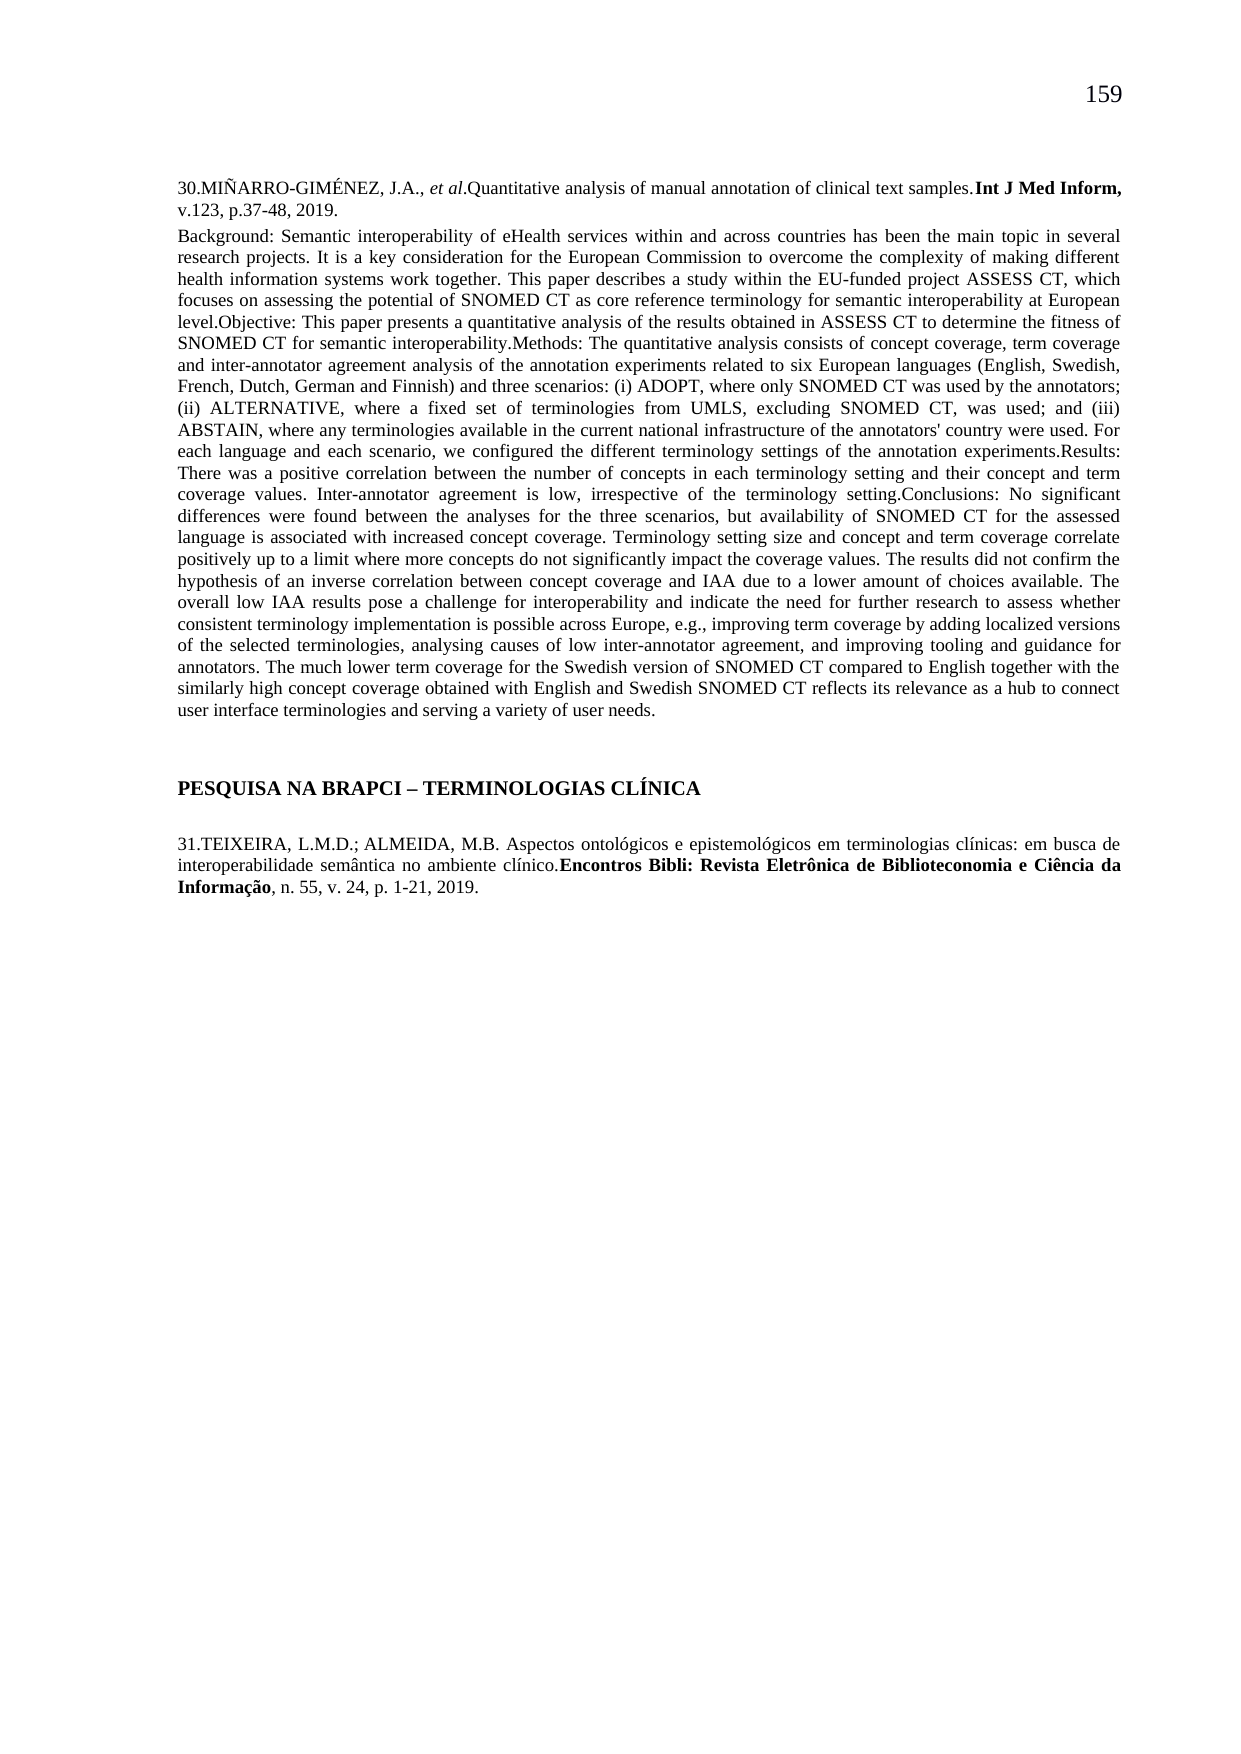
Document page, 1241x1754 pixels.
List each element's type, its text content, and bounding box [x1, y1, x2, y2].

text PESQUISA NA BRAPCI – TERMINOLOGIAS CLÍNICA [177, 776, 1122, 800]
text 30.MIÑARRO-GIMÉNEZ, J.A., et al.Quantitative analysis of manual annotation of clinical text samples.Int J Med Inform, v.123, p.37-48, 2019. [177, 177, 1122, 220]
text 31.TEIXEIRA, L.M.D.; ALMEIDA, M.B. Aspectos ontológicos e epistemológicos em terminologias clínicas: em busca de interoperabilidade semântica no ambiente clínico.Encontros Bibli: Revista Eletrônica de Biblioteconomia e Ciência da Informação, n. 55, v. 24, p. 1-21, 2019. [177, 832, 1122, 897]
text Background: Semantic interoperability of eHealth services within and across countries has been the main topic in several research projects. It is a key consideration for the European Commission to overcome the complexity of making different health information systems work together. This paper describes a study within the EU-funded project ASSESS CT, which focuses on assessing the potential of SNOMED CT as core reference terminology for semantic interoperability at European level.Objective: This paper presents a quantitative analysis of the results obtained in ASSESS CT to determine the fitness of SNOMED CT for semantic interoperability.Methods: The quantitative analysis consists of concept coverage, term coverage and inter-annotator agreement analysis of the annotation experiments related to six European languages (English, Swedish, French, Dutch, German and Finnish) and three scenarios: (i) ADOPT, where only SNOMED CT was used by the annotators; (ii) ALTERNATIVE, where a fixed set of terminologies from UMLS, excluding SNOMED CT, was used; and (iii) ABSTAIN, where any terminologies available in the current national infrastructure of the annotators' country were used. For each language and each scenario, we configured the different terminology settings of the annotation experiments.Results: There was a positive correlation between the number of concepts in each terminology setting and their concept and term coverage values. Inter-annotator agreement is low, irrespective of the terminology setting.Conclusions: No significant differences were found between the analyses for the three scenarios, but availability of SNOMED CT for the assessed language is associated with increased concept coverage. Terminology setting size and concept and term coverage correlate positively up to a limit where more concepts do not significantly impact the coverage values. The results did not confirm the hypothesis of an inverse correlation between concept coverage and IAA due to a lower amount of choices available. The overall low IAA results pose a challenge for interoperability and indicate the need for further research to assess whether consistent terminology implementation is possible across Europe, e.g., improving term coverage by adding localized versions of the selected terminologies, analysing causes of low inter-annotator agreement, and improving tooling and guidance for annotators. The much lower term coverage for the Swedish version of SNOMED CT compared to English together with the similarly high concept coverage obtained with English and Swedish SNOMED CT reflects its relevance as a hub to connect user interface terminologies and serving a variety of user needs. [177, 224, 1122, 720]
